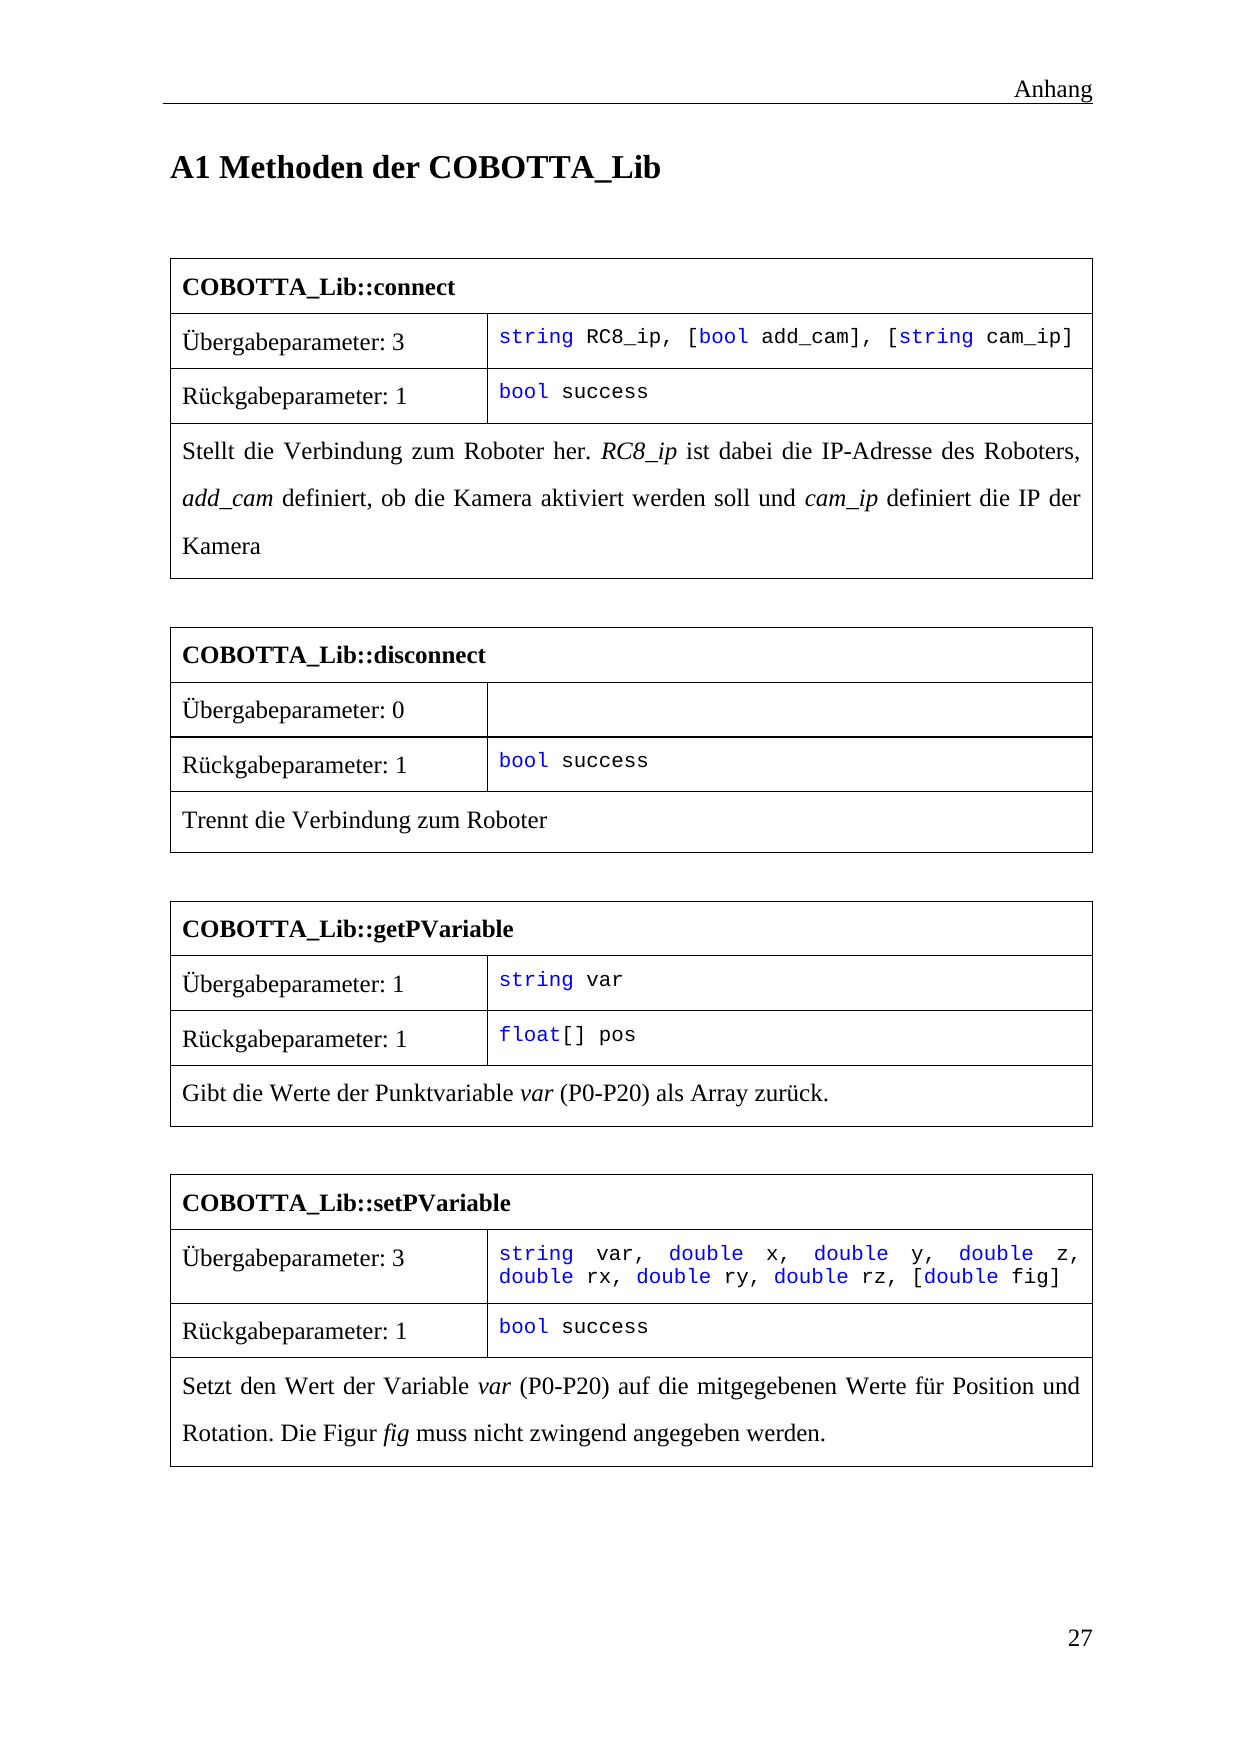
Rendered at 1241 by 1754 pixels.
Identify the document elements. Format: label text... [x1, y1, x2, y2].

text A1 Methoden der COBOTTA_Lib [170, 148, 1093, 186]
table_cell Stellt die Verbindung zum Roboter her. RC8_ip ist dabei die IP-Adresse des Roboters, add_cam definiert, ob die Kamera aktiviert werden soll und cam_ip definiert die IP der Kamera [171, 424, 1092, 578]
table_cell Trennt die Verbindung zum Roboter [171, 792, 1092, 852]
table_cell Übergabeparameter: 3 [171, 314, 487, 368]
table_cell string RC8_ip, [bool add_cam], [string cam_ip] [488, 314, 1092, 368]
table_header COBOTTA_Lib::disconnect [171, 628, 1092, 682]
table_cell bool success [488, 738, 1092, 791]
table_cell Gibt die Werte der Punktvariable var (P0-P20) als Array zurück. [171, 1066, 1092, 1126]
table_cell [488, 683, 1092, 736]
table_cell string var [488, 956, 1092, 1010]
table_cell Rückgabeparameter: 1 [171, 1011, 487, 1065]
table_cell string var, double x, double y, double z, double rx, double ry, double rz, [double fig] [488, 1230, 1092, 1302]
table_cell Übergabeparameter: 1 [171, 956, 487, 1010]
table_header COBOTTA_Lib::connect [171, 259, 1092, 313]
table_cell Setzt den Wert der Variable var (P0-P20) auf die mitgegebenen Werte für Position und Rotation. Die Figur fig muss nicht zwingend angegeben werden. [171, 1358, 1092, 1466]
table_cell Rückgabeparameter: 1 [171, 1304, 487, 1357]
table_cell Rückgabeparameter: 1 [171, 369, 487, 423]
table_header COBOTTA_Lib::setPVariable [171, 1175, 1092, 1229]
table_cell Rückgabeparameter: 1 [171, 738, 487, 791]
table_cell Übergabeparameter: 3 [171, 1230, 487, 1302]
table_cell bool success [488, 1304, 1092, 1357]
table_cell float[] pos [488, 1011, 1092, 1065]
table_cell Übergabeparameter: 0 [171, 683, 487, 736]
table_header COBOTTA_Lib::getPVariable [171, 902, 1092, 955]
table_cell bool success [488, 369, 1092, 423]
